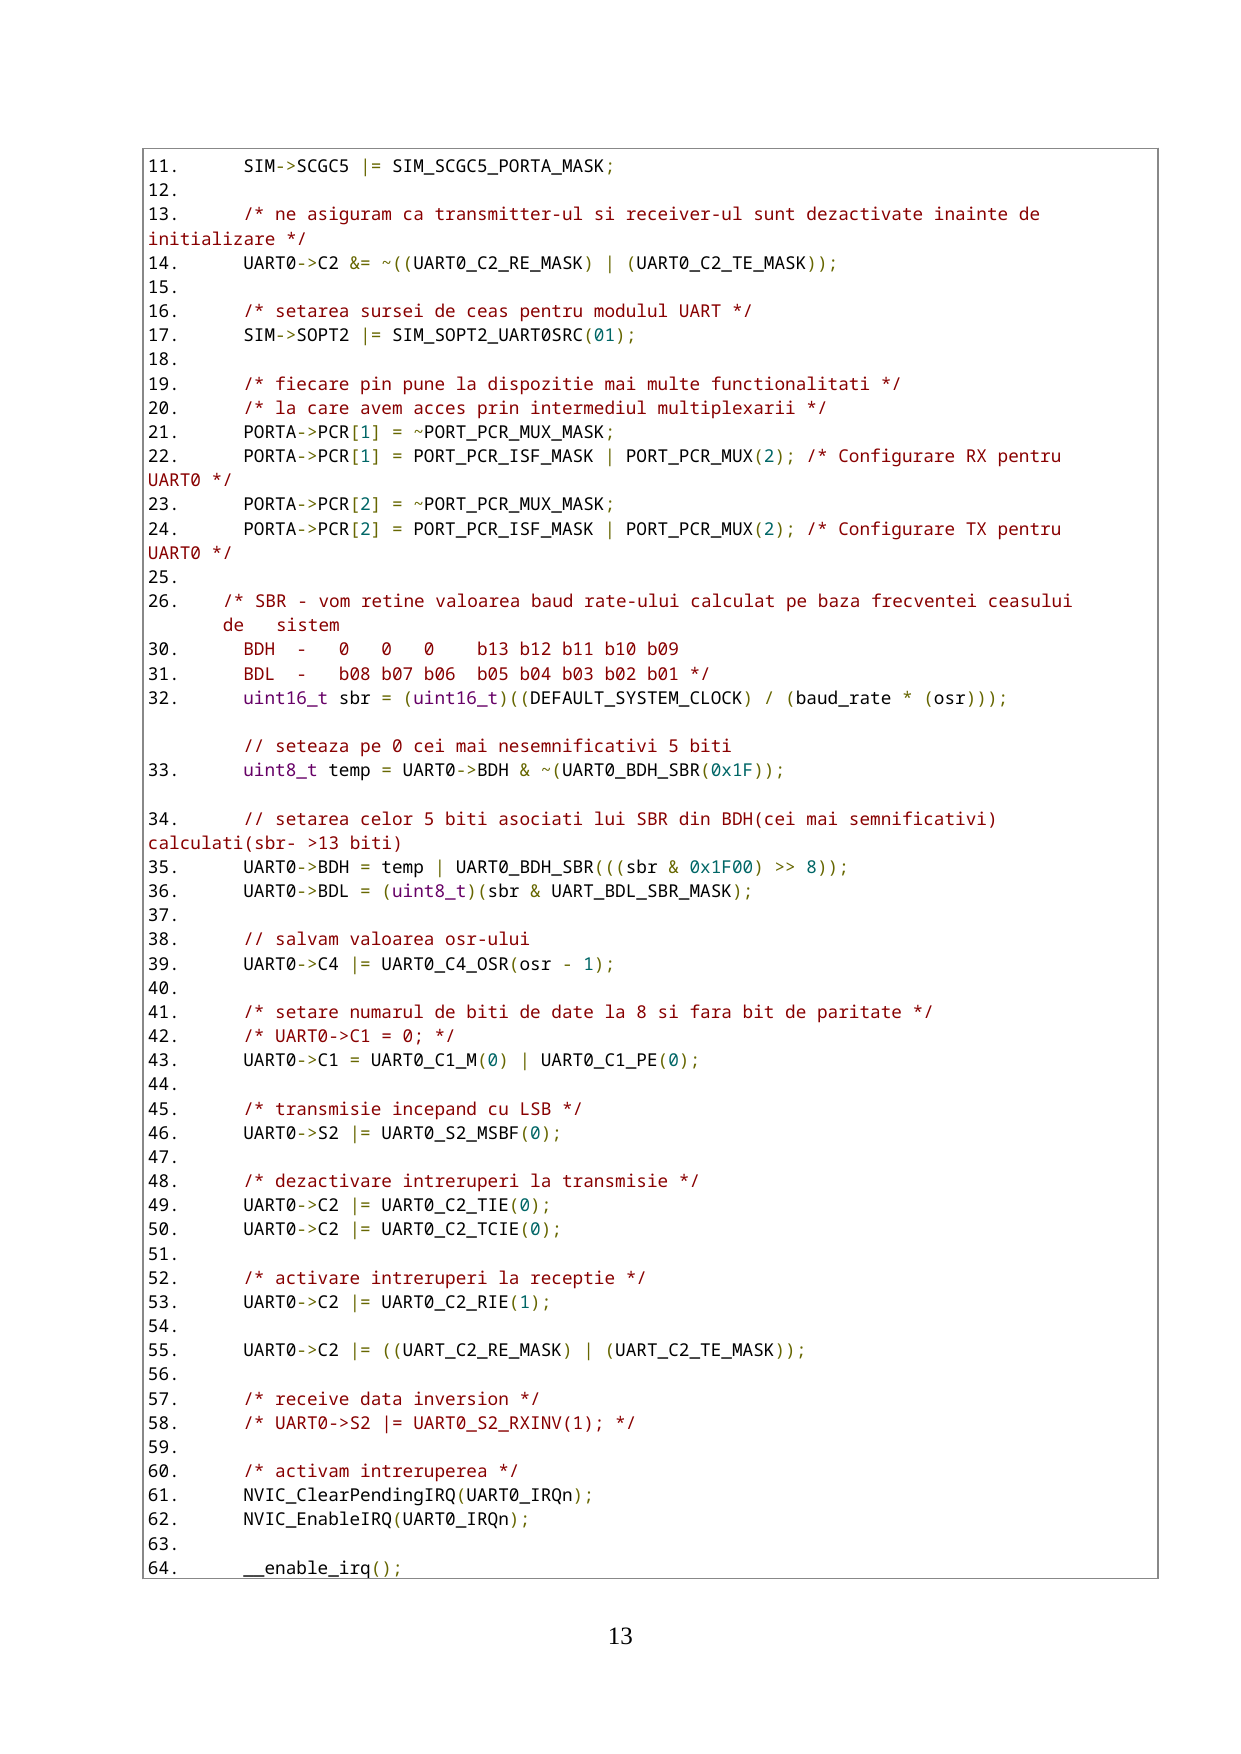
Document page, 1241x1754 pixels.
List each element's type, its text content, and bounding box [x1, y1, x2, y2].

text 17. SIM->SOPT2 |= SIM_SOPT2_UART0SRC(01); [148, 323, 1092, 347]
text 48. /* dezactivare intreruperi la transmisie */ [148, 1168, 1092, 1193]
text 57. /* receive data inversion */ [148, 1386, 1092, 1410]
text 11. SIM->SCGC5 |= SIM_SCGC5_PORTA_MASK; [144, 149, 1157, 178]
text 38. // salvam valoarea osr-ului [148, 927, 1092, 951]
text 61. NVIC_ClearPendingIRQ(UART0_IRQn); [148, 1483, 1092, 1507]
text 37. [148, 903, 1092, 927]
text 49. UART0->C2 |= UART0_C2_TIE(0); [148, 1193, 1092, 1217]
text 59. [148, 1434, 1092, 1458]
text 39. UART0->C4 |= UART0_C4_OSR(osr - 1); [148, 951, 1092, 975]
text 12. [148, 178, 1092, 202]
text 31. BDL - b08 b07 b06 b05 b04 b03 b02 b01 */ [148, 661, 1092, 685]
text 44. [148, 1072, 1092, 1096]
text 53. UART0->C2 |= UART0_C2_RIE(1); [148, 1289, 1092, 1313]
text 32. uint16_t sbr = (uint16_t)((DEFAULT_SYSTEM_CLOCK) / (baud_rate * (osr))); [148, 685, 1092, 709]
text 41. /* setare numarul de biti de date la 8 si fara bit de paritate */ [148, 999, 1092, 1023]
text 19. /* fiecare pin pune la dispozitie mai multe functionalitati */ [148, 371, 1092, 395]
text 63. [148, 1531, 1092, 1555]
text // seteaza pe 0 cei mai nesemnificativi 5 biti [148, 733, 1092, 758]
text 43. UART0->C1 = UART0_C1_M(0) | UART0_C1_PE(0); [148, 1048, 1092, 1072]
text 47. [148, 1144, 1092, 1168]
text 21. PORTA->PCR[1] = ~PORT_PCR_MUX_MASK; [148, 419, 1092, 443]
text 55. UART0->C2 |= ((UART_C2_RE_MASK) | (UART_C2_TE_MASK)); [148, 1338, 1092, 1362]
text 22. PORTA->PCR[1] = PORT_PCR_ISF_MASK | PORT_PCR_MUX(2); /* Configurare RX pentru UART0 */ [148, 443, 1092, 492]
text 54. [148, 1313, 1092, 1338]
text 14. UART0->C2 &= ~((UART0_C2_RE_MASK) | (UART0_C2_TE_MASK)); [148, 250, 1092, 274]
text 42. /* UART0->C1 = 0; */ [148, 1023, 1092, 1048]
text 25. [148, 564, 1092, 588]
text 52. /* activare intreruperi la receptie */ [148, 1265, 1092, 1289]
text 23. PORTA->PCR[2] = ~PORT_PCR_MUX_MASK; [148, 492, 1092, 516]
text 24. PORTA->PCR[2] = PORT_PCR_ISF_MASK | PORT_PCR_MUX(2); /* Configurare TX pentru UART0 */ [148, 516, 1092, 564]
text 20. /* la care avem acces prin intermediul multiplexarii */ [148, 395, 1092, 419]
text 16. /* setarea sursei de ceas pentru modulul UART */ [148, 298, 1092, 323]
text 15. [148, 274, 1092, 298]
text 33. uint8_t temp = UART0->BDH & ~(UART0_BDH_SBR(0x1F)); [148, 758, 1092, 782]
text 36. UART0->BDL = (uint8_t)(sbr & UART_BDL_SBR_MASK); [148, 878, 1092, 903]
text 35. UART0->BDH = temp | UART0_BDH_SBR(((sbr & 0x1F00) >> 8)); [148, 854, 1092, 878]
text 45. /* transmisie incepand cu LSB */ [148, 1096, 1092, 1120]
text 62. NVIC_EnableIRQ(UART0_IRQn); [148, 1507, 1092, 1531]
text 34. // setarea celor 5 biti asociati lui SBR din BDH(cei mai semnificativi) calculati(sbr- >13 biti) [148, 806, 1092, 854]
text 40. [148, 975, 1092, 999]
text 30. BDH - 0 0 0 b13 b12 b11 b10 b09 [148, 637, 1092, 661]
text 13. /* ne asiguram ca transmitter-ul si receiver-ul sunt dezactivate inainte de initializare */ [148, 202, 1092, 250]
text 60. /* activam intreruperea */ [148, 1458, 1092, 1483]
text 58. /* UART0->S2 |= UART0_S2_RXINV(1); */ [148, 1410, 1092, 1434]
text 26. /* SBR - vom retine valoarea baud rate-ului calculat pe baza frecventei ceasului de sistem [148, 588, 1092, 637]
text 51. [148, 1241, 1092, 1265]
text 64. __enable_irq(); [148, 1555, 1092, 1578]
text 56. [148, 1362, 1092, 1386]
text 46. UART0->S2 |= UART0_S2_MSBF(0); [148, 1120, 1092, 1144]
text 18. [148, 347, 1092, 371]
text 50. UART0->C2 |= UART0_C2_TCIE(0); [148, 1217, 1092, 1241]
